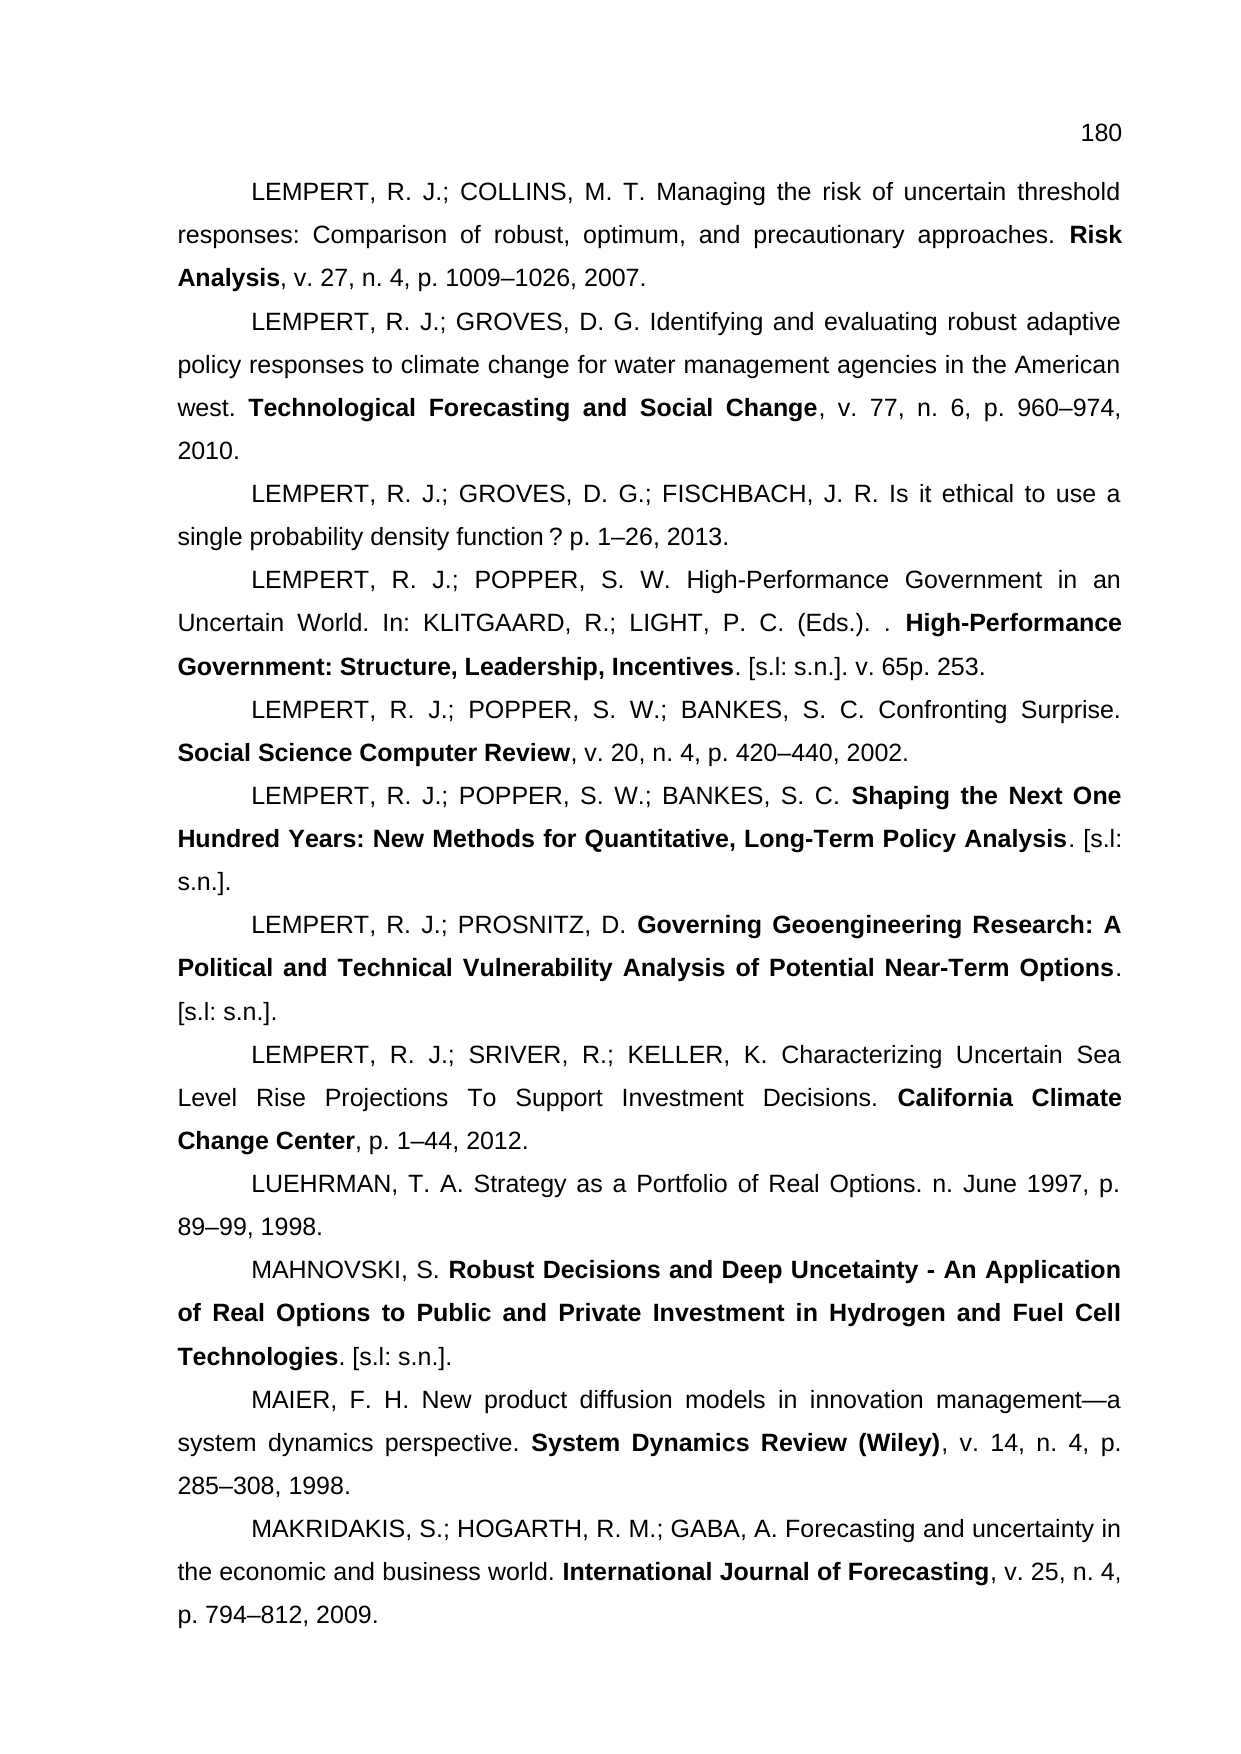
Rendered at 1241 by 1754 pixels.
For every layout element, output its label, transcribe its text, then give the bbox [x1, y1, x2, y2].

text LEMPERT, R. J.; POPPER, S. W.; BANKES, S. C. Shaping the Next One Hundred Years: New Methods for Quantitative, Long-Term Policy Analysis. [s.l: s.n.]. [177, 781, 1122, 896]
text MAIER, F. H. New product diffusion models in innovation management—a system dynamics perspective. System Dynamics Review (Wiley), v. 14, n. 4, p. 285–308, 1998. [177, 1385, 1122, 1500]
text MAHNOVSKI, S. Robust Decisions and Deep Uncetainty - An Application of Real Options to Public and Private Investment in Hydrogen and Fuel Cell Technologies. [s.l: s.n.]. [177, 1255, 1122, 1370]
text LEMPERT, R. J.; SRIVER, R.; KELLER, K. Characterizing Uncertain Sea Level Rise Projections To Support Investment Decisions. California Climate Change Center, p. 1–44, 2012. [177, 1040, 1122, 1155]
text LEMPERT, R. J.; COLLINS, M. T. Managing the risk of uncertain threshold responses: Comparison of robust, optimum, and precautionary approaches. Risk Analysis, v. 27, n. 4, p. 1009–1026, 2007. [177, 177, 1122, 292]
text LUEHRMAN, T. A. Strategy as a Portfolio of Real Options. n. June 1997, p. 89–99, 1998. [177, 1169, 1122, 1241]
text LEMPERT, R. J.; GROVES, D. G.; FISCHBACH, J. R. Is it ethical to use a single probability density function ? p. 1–26, 2013. [177, 479, 1122, 551]
text LEMPERT, R. J.; PROSNITZ, D. Governing Geoengineering Research: A Political and Technical Vulnerability Analysis of Potential Near-Term Options. [s.l: s.n.]. [177, 910, 1122, 1025]
text LEMPERT, R. J.; GROVES, D. G. Identifying and evaluating robust adaptive policy responses to climate change for water management agencies in the American west. Technological Forecasting and Social Change, v. 77, n. 6, p. 960–974, 2010. [177, 307, 1122, 465]
text MAKRIDAKIS, S.; HOGARTH, R. M.; GABA, A. Forecasting and uncertainty in the economic and business world. International Journal of Forecasting, v. 25, n. 4, p. 794–812, 2009. [177, 1514, 1122, 1629]
text LEMPERT, R. J.; POPPER, S. W.; BANKES, S. C. Confronting Surprise. Social Science Computer Review, v. 20, n. 4, p. 420–440, 2002. [177, 695, 1122, 767]
text LEMPERT, R. J.; POPPER, S. W. High-Performance Government in an Uncertain World. In: KLITGAARD, R.; LIGHT, P. C. (Eds.). . High-Performance Government: Structure, Leadership, Incentives. [s.l: s.n.]. v. 65p. 253. [177, 565, 1122, 680]
